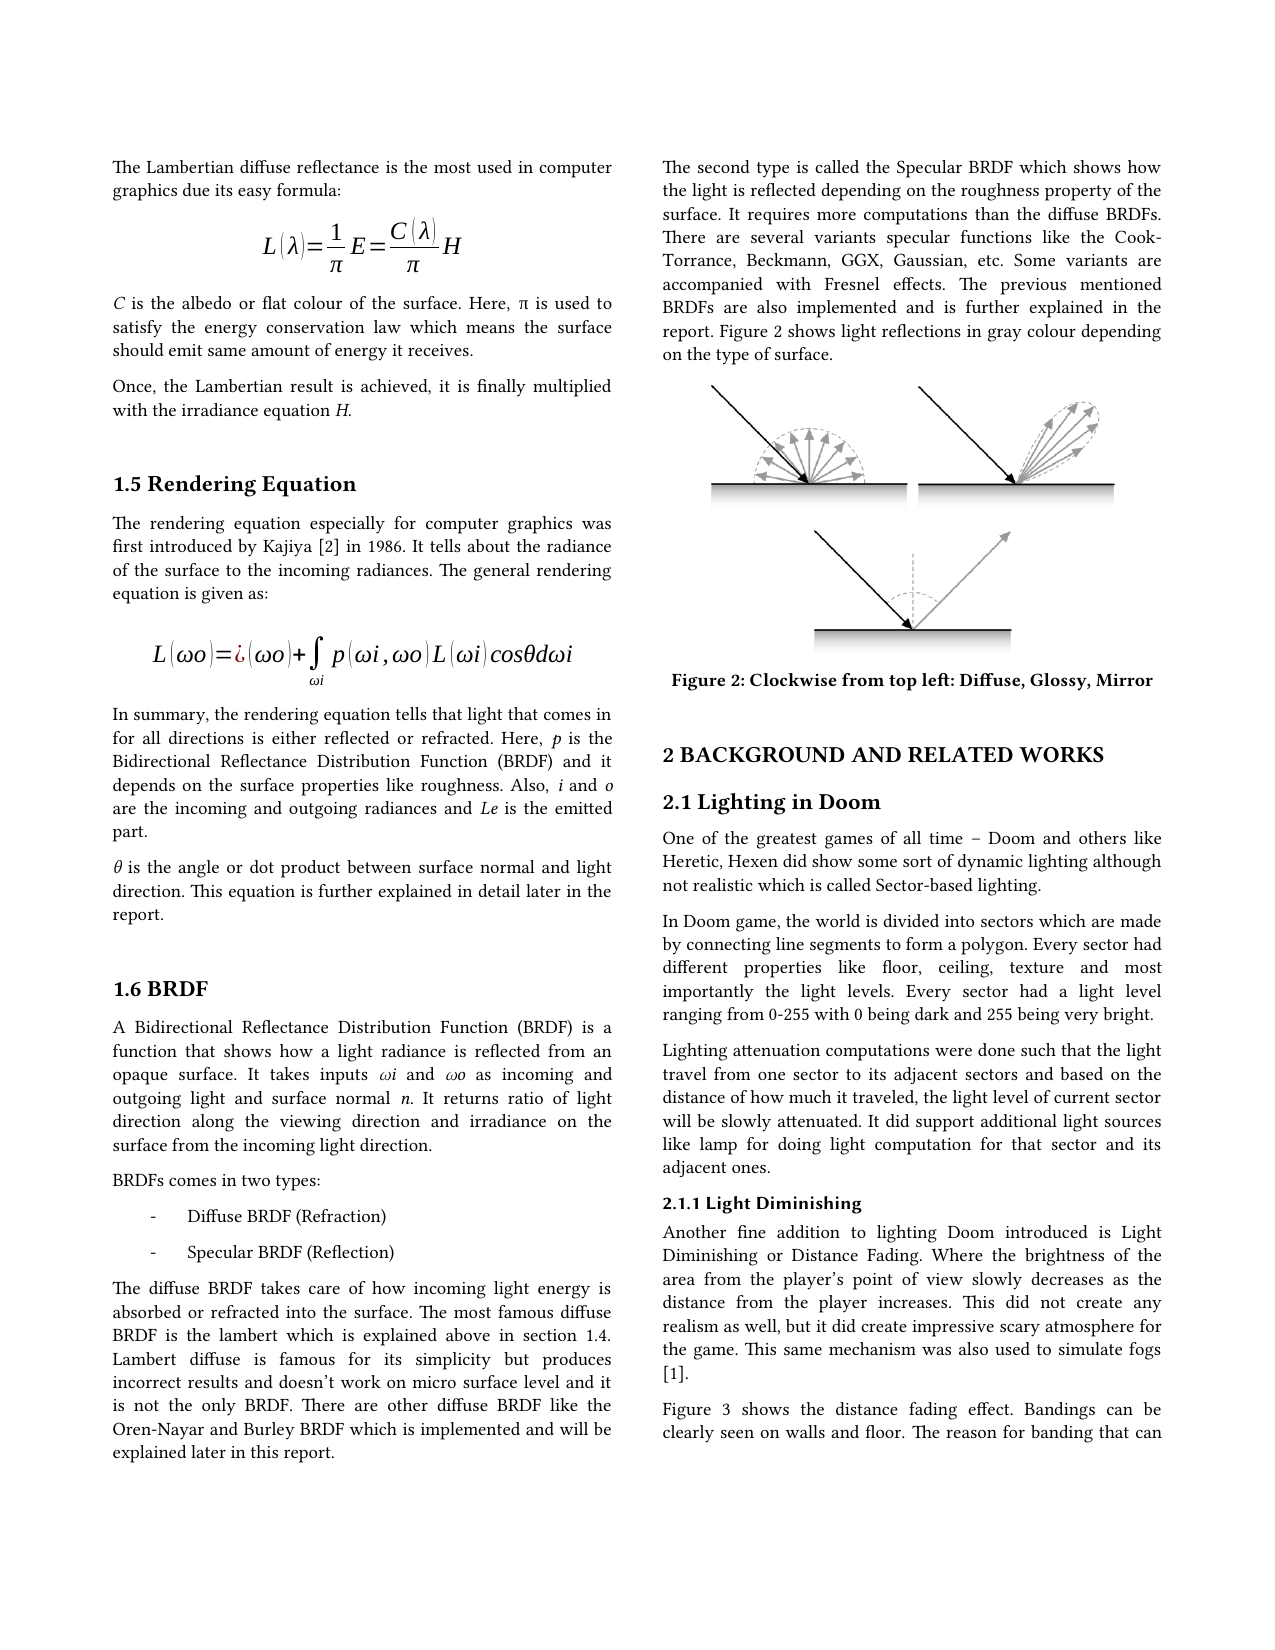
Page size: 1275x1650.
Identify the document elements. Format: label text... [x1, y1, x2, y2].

text One of the greatest games of all time – Doom and others like Heretic, Hexen did show some sort of dynamic lighting although not realistic which is called Sector-based lighting. [662, 827, 1162, 896]
text The Lambertian diffuse reflectance is the most used in computer graphics due its easy formula: [112, 156, 612, 201]
text The rendering equation especially for computer graphics was first introduced by Kajiya [2] in 1986. It tells about the radiance of the surface to the incoming radiances. The general rendering equation is given as: [112, 512, 612, 604]
text The second type is called the Specular BRDF which shows how the light is reflected depending on the roughness property of the surface. It requires more computations than the diffuse BRDFs. There are several variants specular functions like the Cook-Torrance, Beckmann, GGX, Gaussian, etc. Some variants are accompanied with Fresnel effects. The previous mentioned BRDFs are also implemented and is further explained in the report. Figure 2 shows light reflections in gray colour depending on the type of surface. [662, 156, 1162, 365]
picture [808, 524, 1017, 656]
picture [705, 379, 1120, 510]
text C is the albedo or flat colour of the surface. Here, π is used to satisfy the energy conservation law which means the surface should emit same amount of energy it receives. [112, 292, 612, 361]
text BRDFs comes in two types: [112, 1170, 612, 1191]
list Diffuse BRDF (Refraction) [150, 1206, 612, 1227]
text Figure 2: Clockwise from top left: Diffuse, Glossy, Mirror [662, 670, 1162, 691]
text The diffuse BRDF takes care of how incoming light energy is absorbed or refracted into the surface. The most famous diffuse BRDF is the lambert which is explained above in section 1.4. Lambert diffuse is famous for its simplicity but produces incorrect results and doesn’t work on micro surface level and it is not the only BRDF. There are other diffuse BRDF like the Oren-Nayar and Burley BRDF which is implemented and will be explained later in this report. [112, 1278, 612, 1463]
text 1.6 BRDF [112, 976, 612, 1002]
text 1.5 Rendering Equation [112, 471, 612, 497]
text 2 BACKGROUND AND RELATED WORKS [662, 742, 1162, 768]
text Once, the Lambertian result is achieved, it is finally multiplied with the irradiance equation H. [112, 376, 612, 421]
text In Doom game, the world is divided into sectors which are made by connecting line segments to form a polygon. Every sector had different properties like floor, ceiling, texture and most importantly the light levels. Every sector had a light level ranging from 0-255 with 0 being dark and 255 being very bright. [662, 910, 1162, 1025]
text 2.1 Lighting in Doom [662, 789, 1162, 815]
list Specular BRDF (Reflection) [150, 1242, 612, 1263]
text In summary, the rendering equation tells that light that comes in for all directions is either reflected or refracted. Here, p is the Bidirectional Reflectance Distribution Function (BRDF) and it depends on the surface properties like roughness. Also, i and o are the incoming and outgoing radiances and Le is the emitted part. [112, 704, 612, 842]
text θ is the angle or dot product between surface normal and light direction. This equation is further explained in detail later in the report. [112, 857, 612, 925]
text Another fine addition to lighting Doom introduced is Light Diminishing or Distance Fading. Where the brightness of the area from the player’s point of view slowly decreases as the distance from the player increases. This did not create any realism as well, but it did create impressive scary atmosphere for the game. This same mechanism was also used to simulate fogs [1]. [662, 1222, 1162, 1384]
text Lighting attenuation computations were done such that the light travel from one sector to its adjacent sectors and based on the distance of how much it traveled, the light level of current sector will be slowly attenuated. It did support additional light sources like lamp for doing light computation for that sector and its adjacent ones. [662, 1040, 1162, 1178]
text A Bidirectional Reflectance Distribution Function (BRDF) is a function that shows how a light radiance is reflected from an opaque surface. It takes inputs ωi and ωo as incoming and outgoing light and surface normal n. It returns ratio of light direction along the viewing direction and irradiance on the surface from the incoming light direction. [112, 1017, 612, 1156]
text 2.1.1 Light Diminishing [662, 1193, 1162, 1214]
